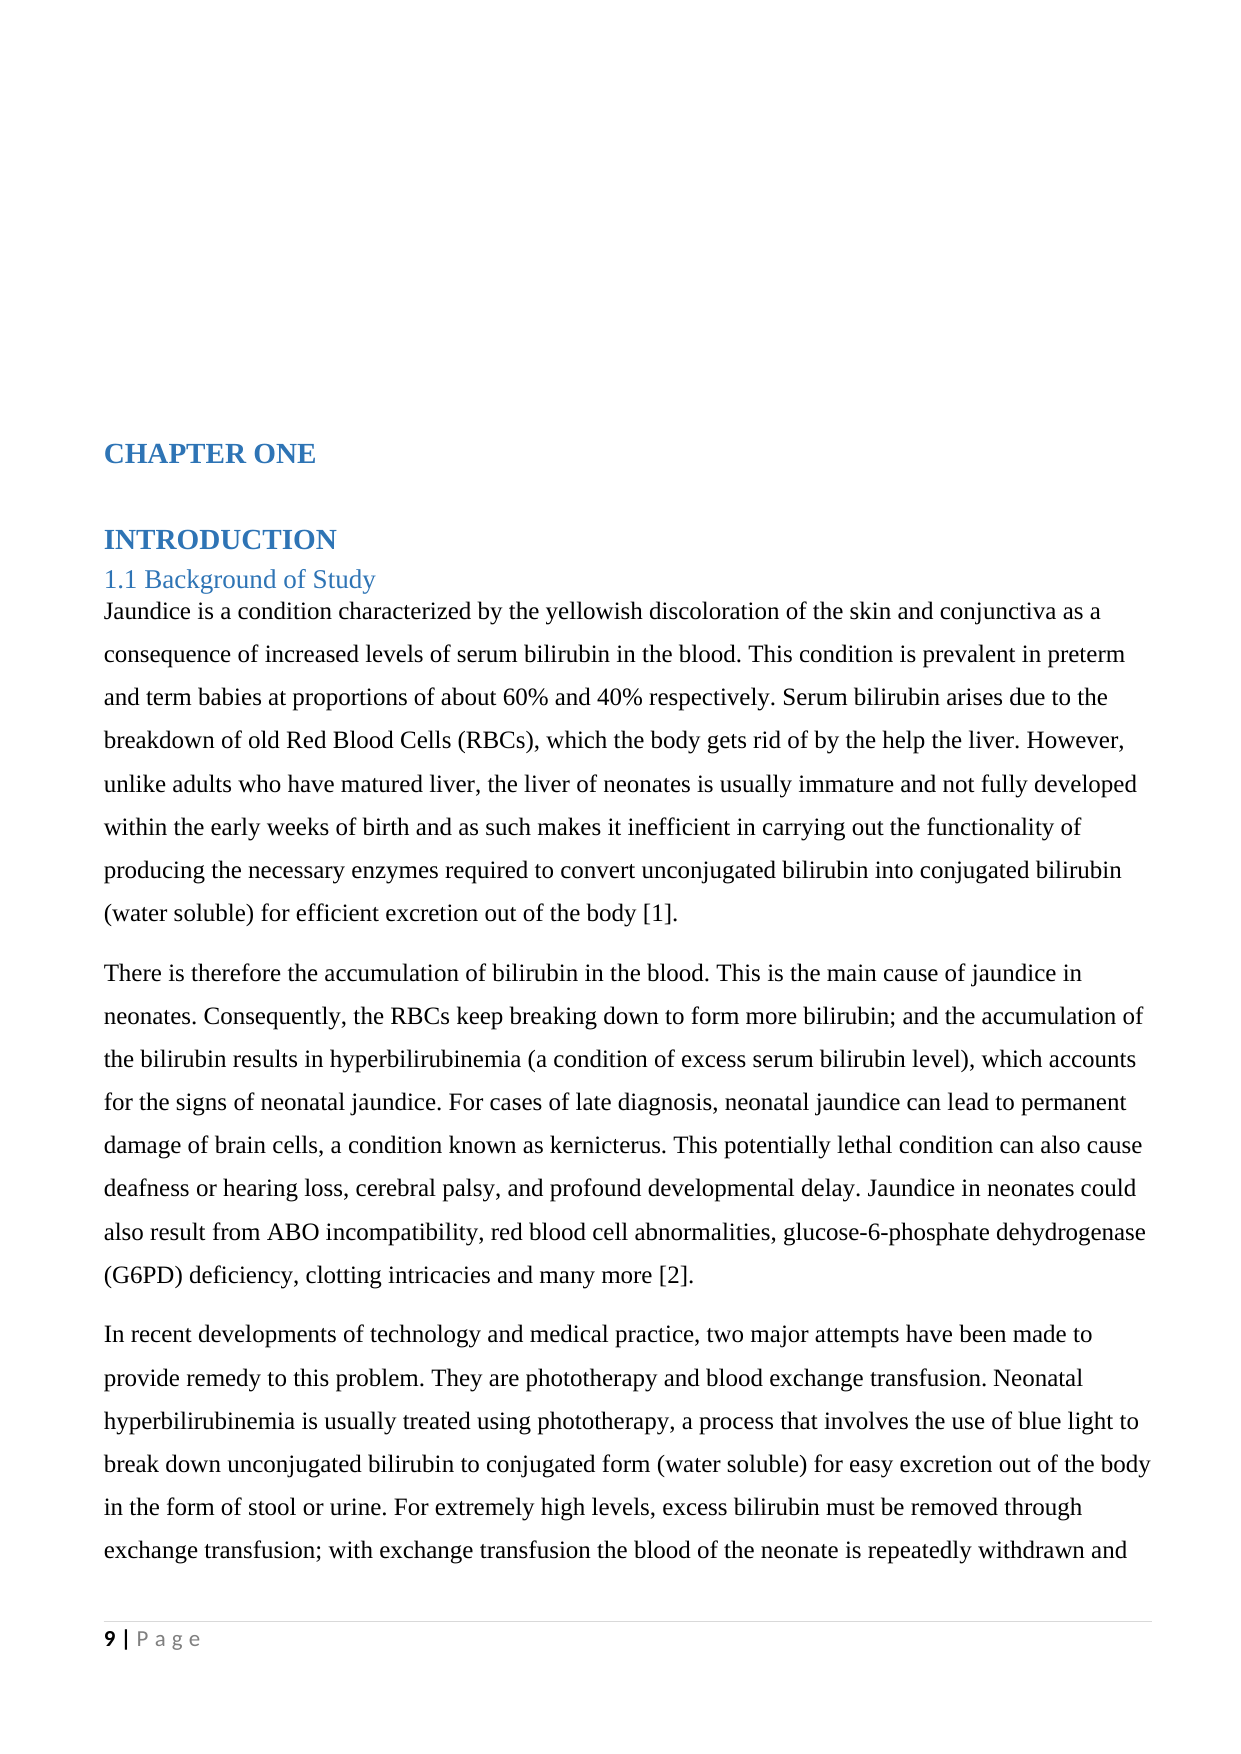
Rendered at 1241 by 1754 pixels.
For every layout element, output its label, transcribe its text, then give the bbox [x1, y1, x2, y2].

subtitle CHAPTER ONE [103, 436, 1152, 470]
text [103, 1319, 1152, 1564]
subtitle INTRODUCTION [103, 522, 1152, 556]
text There is therefore the accumulation of bilirubin in the blood. This is the main cause of jaundice in neonates. Consequently, the RBCs keep breaking down to form more bilirubin; and the accumulation of the bilirubin results in hyperbilirubinemia (a condition of excess serum bilirubin level), which accounts for the signs of neonatal jaundice. For cases of late diagnosis, neonatal jaundice can lead to permanent damage of brain cells, a condition known as kernicterus. This potentially lethal condition can also cause deafness or hearing loss, cerebral palsy, and profound developmental delay. Jaundice in neonates could also result from ABO incompatibility, red blood cell abnormalities, glucose-6-phosphate dehydrogenase (G6PD) deficiency, clotting intricacies and many more [2]. [103, 958, 1152, 1288]
subtitle 1.1 Background of Study [103, 563, 1152, 594]
text Jaundice is a condition characterized by the yellowish discoloration of the skin and conjunctiva as a consequence of increased levels of serum bilirubin in the blood. This condition is prevalent in preterm and term babies at proportions of about 60% and 40% respectively. Serum bilirubin arises due to the breakdown of old Red Blood Cells (RBCs), which the body gets rid of by the help the liver. However, unlike adults who have matured liver, the liver of neonates is usually immature and not fully developed within the early weeks of birth and as such makes it inefficient in carrying out the functionality of producing the necessary enzymes required to convert unconjugated bilirubin into conjugated bilirubin (water soluble) for efficient excretion out of the body [1]. [103, 596, 1152, 927]
